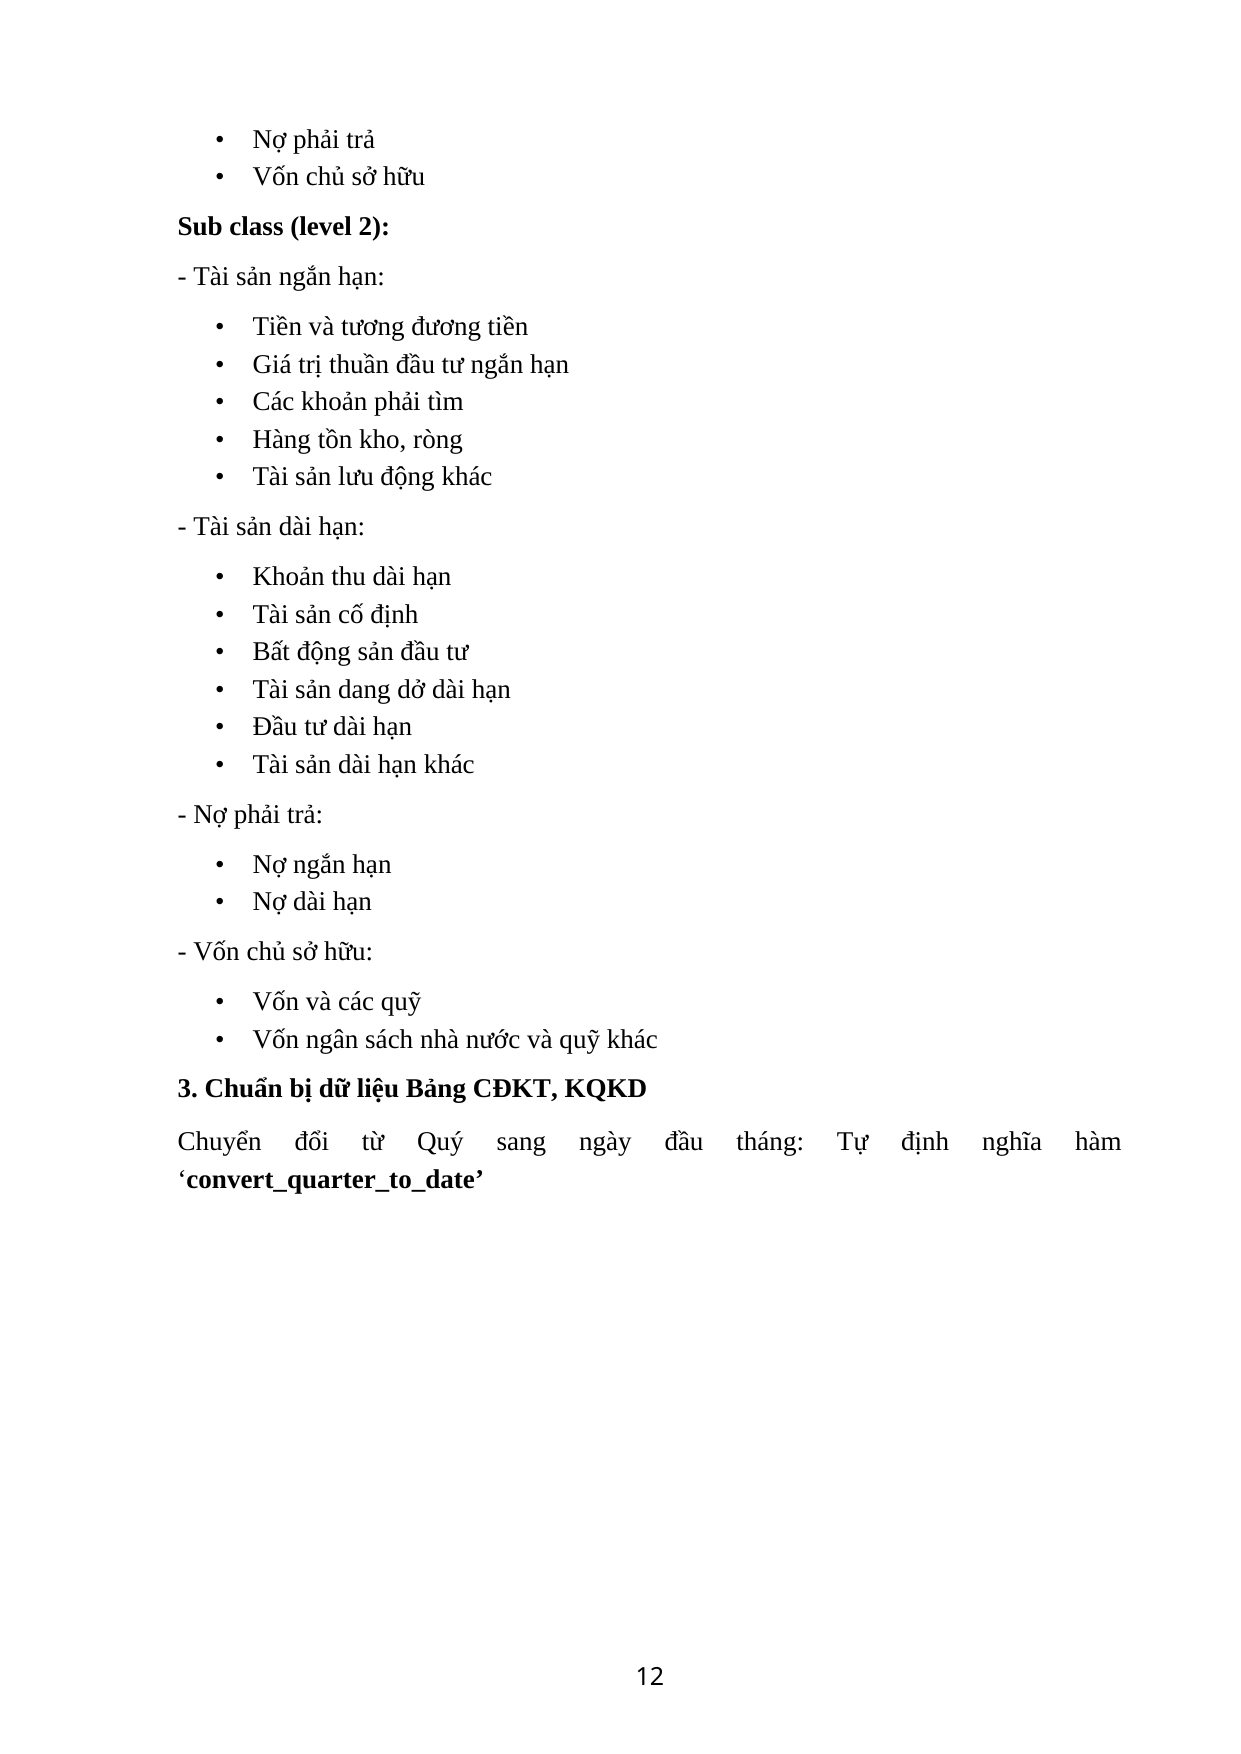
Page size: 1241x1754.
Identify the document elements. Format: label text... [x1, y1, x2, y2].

text - Tài sản dài hạn: [177, 506, 1122, 543]
list Vốn và các quỹ [215, 981, 1122, 1018]
list Hàng tồn kho, ròng [215, 418, 1122, 456]
list Khoản thu dài hạn [215, 556, 1122, 593]
text Chuyển đổi từ Quý sang ngày đầu tháng: Tự định nghĩa hàm ‘convert_quarter_to_date’ [177, 1121, 1122, 1196]
text - Vốn chủ sở hữu: [177, 931, 1122, 968]
list Giá trị thuần đầu tư ngắn hạn [215, 343, 1122, 381]
text Sub class (level 2): [177, 206, 1122, 243]
list Nợ phải trả [215, 118, 1122, 156]
subtitle 3. Chuẩn bị dữ liệu Bảng CĐKT, KQKD [177, 1072, 1122, 1103]
list Tiền và tương đương tiền [215, 306, 1122, 343]
list Nợ dài hạn [215, 881, 1122, 918]
list Tài sản dài hạn khác [215, 743, 1122, 781]
list Bất động sản đầu tư [215, 631, 1122, 668]
list Các khoản phải tìm [215, 381, 1122, 418]
list Tài sản lưu động khác [215, 456, 1122, 493]
list Tài sản cố định [215, 593, 1122, 631]
list Tài sản dang dở dài hạn [215, 668, 1122, 706]
list Vốn ngân sách nhà nước và quỹ khác [215, 1018, 1122, 1056]
text - Nợ phải trả: [177, 793, 1122, 831]
list Vốn chủ sở hữu [215, 156, 1122, 193]
list Đầu tư dài hạn [215, 706, 1122, 743]
text - Tài sản ngắn hạn: [177, 256, 1122, 293]
list Nợ ngắn hạn [215, 843, 1122, 881]
